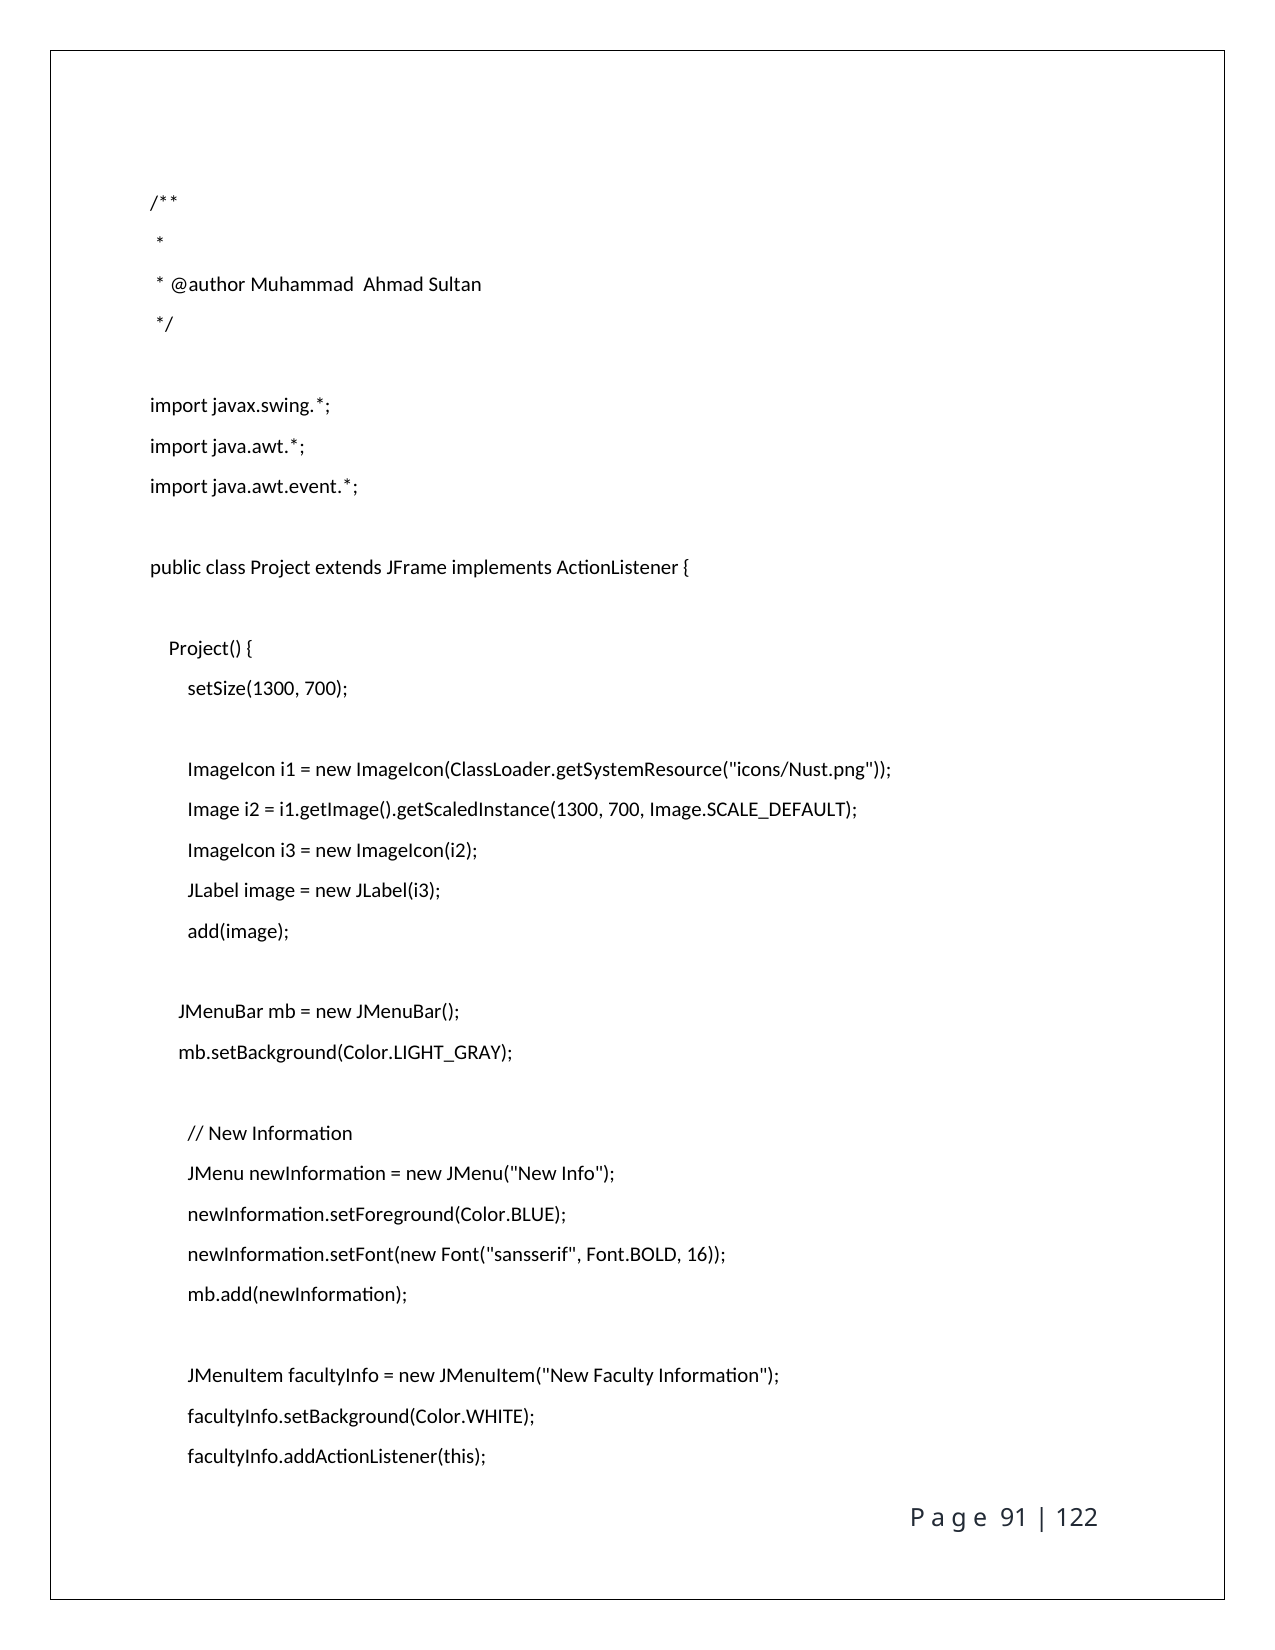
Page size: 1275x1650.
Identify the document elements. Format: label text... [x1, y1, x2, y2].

text import java.awt.*; [150, 433, 1125, 458]
text */ [150, 312, 1125, 337]
text JMenu newInformation = new JMenu("New Info"); [150, 1160, 1125, 1186]
text newInformation.setFont(new Font("sansserif", Font.BOLD, 16)); [150, 1241, 1125, 1267]
text facultyInfo.setBackground(Color.WHITE); [150, 1403, 1125, 1428]
text /** [150, 190, 1125, 216]
text JMenuItem facultyInfo = new JMenuItem("New Faculty Information"); [150, 1362, 1125, 1388]
text Project() { [150, 635, 1125, 660]
text JLabel image = new JLabel(i3); [150, 877, 1125, 903]
text import java.awt.event.*; [150, 473, 1125, 499]
text import javax.swing.*; [150, 392, 1125, 418]
text mb.setBackground(Color.LIGHT_GRAY); [150, 1039, 1125, 1064]
text // New Information [150, 1120, 1125, 1145]
text mb.add(newInformation); [150, 1282, 1125, 1307]
text setSize(1300, 700); [150, 675, 1125, 701]
text facultyInfo.addActionListener(this); [150, 1443, 1125, 1469]
text newInformation.setForeground(Color.BLUE); [150, 1201, 1125, 1226]
text * [150, 231, 1125, 256]
text * @author Muhammad Ahmad Sultan [150, 271, 1125, 297]
text public class Project extends JFrame implements ActionListener { [150, 554, 1125, 579]
text Image i2 = i1.getImage().getScaledInstance(1300, 700, Image.SCALE_DEFAULT); [150, 797, 1125, 822]
text add(image); [150, 918, 1125, 943]
text ImageIcon i3 = new ImageIcon(i2); [150, 837, 1125, 862]
text ImageIcon i1 = new ImageIcon(ClassLoader.getSystemResource("icons/Nust.png")); [150, 756, 1125, 782]
text JMenuBar mb = new JMenuBar(); [150, 999, 1125, 1024]
